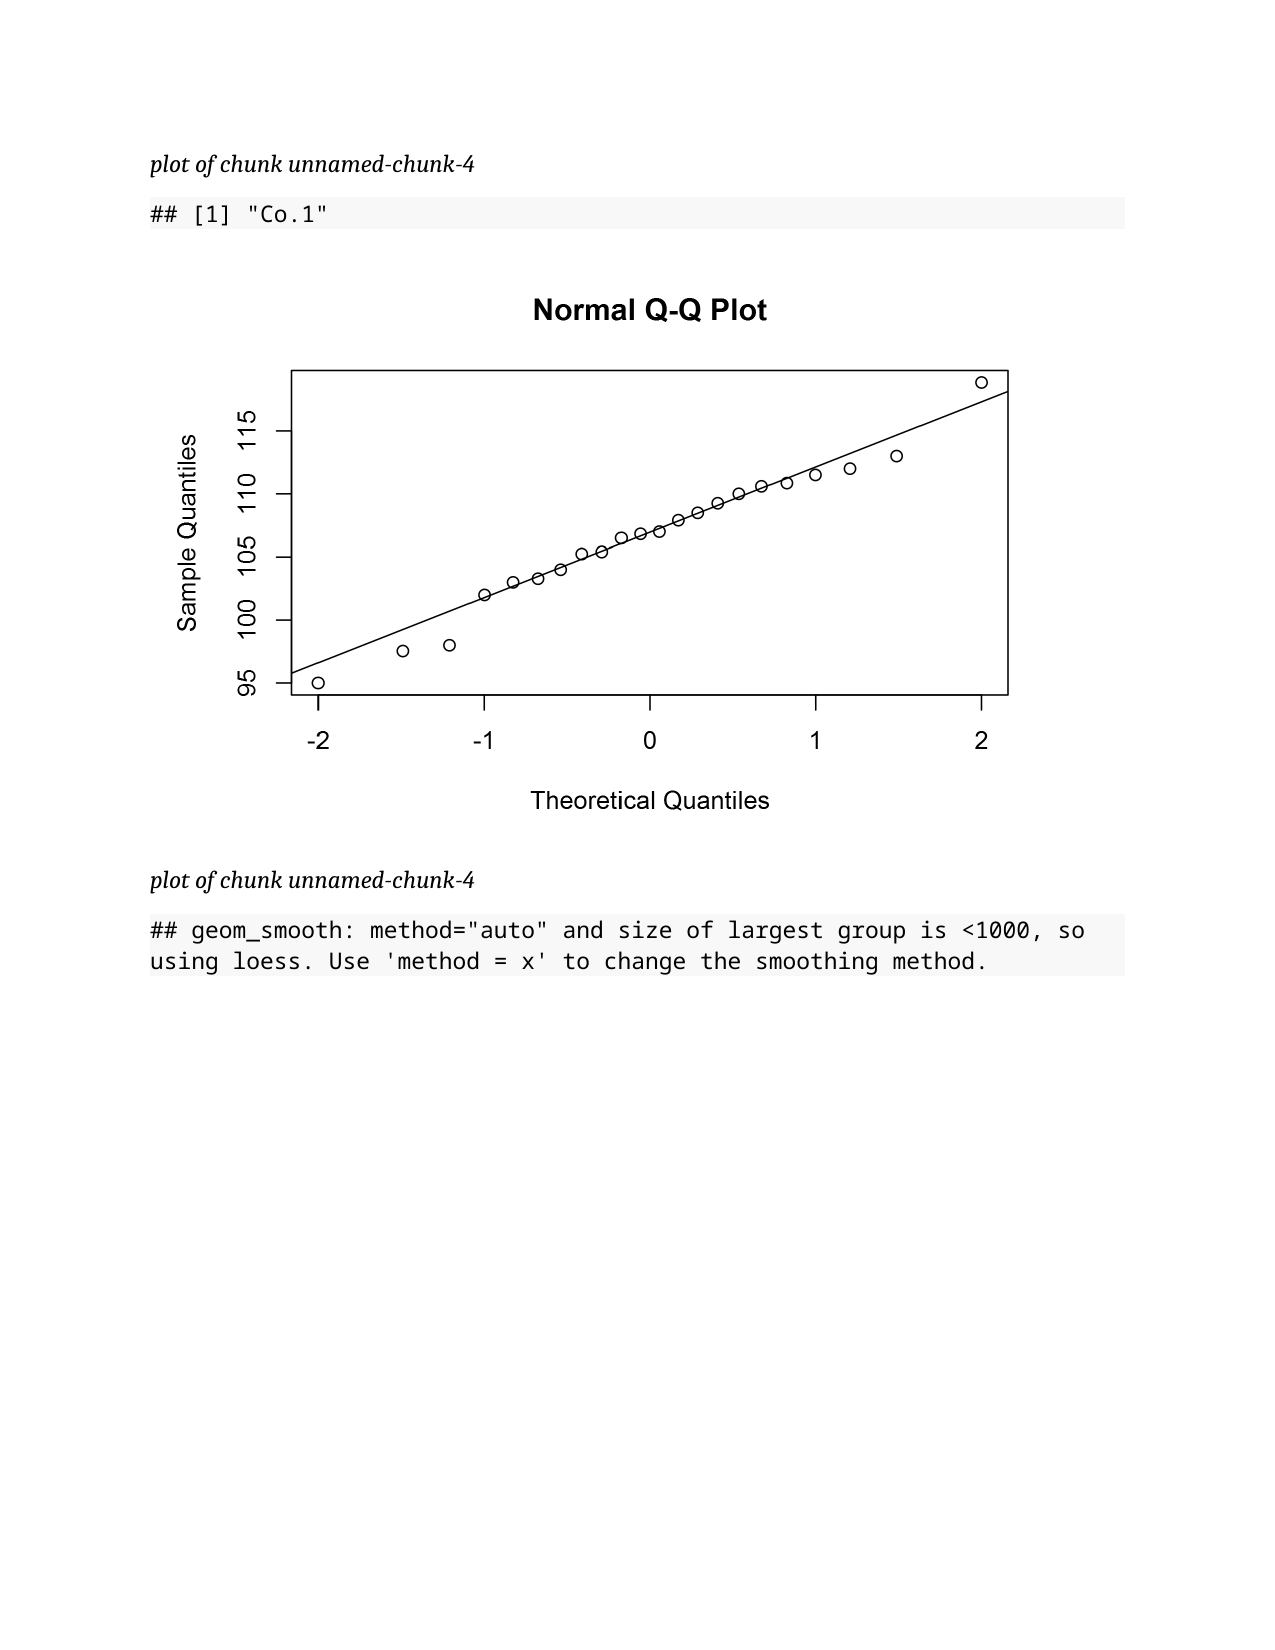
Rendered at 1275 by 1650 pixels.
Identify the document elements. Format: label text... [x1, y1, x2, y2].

text ## geom_smooth: method="auto" and size of largest group is <1000, so using loess. Use 'method = x' to change the smoothing method. [150, 914, 1125, 976]
text plot of chunk unnamed-chunk-4 [150, 866, 1125, 895]
picture [168, 247, 1071, 848]
text plot of chunk unnamed-chunk-4 [150, 150, 1125, 179]
text ## [1] "Co.1" [150, 197, 1125, 229]
